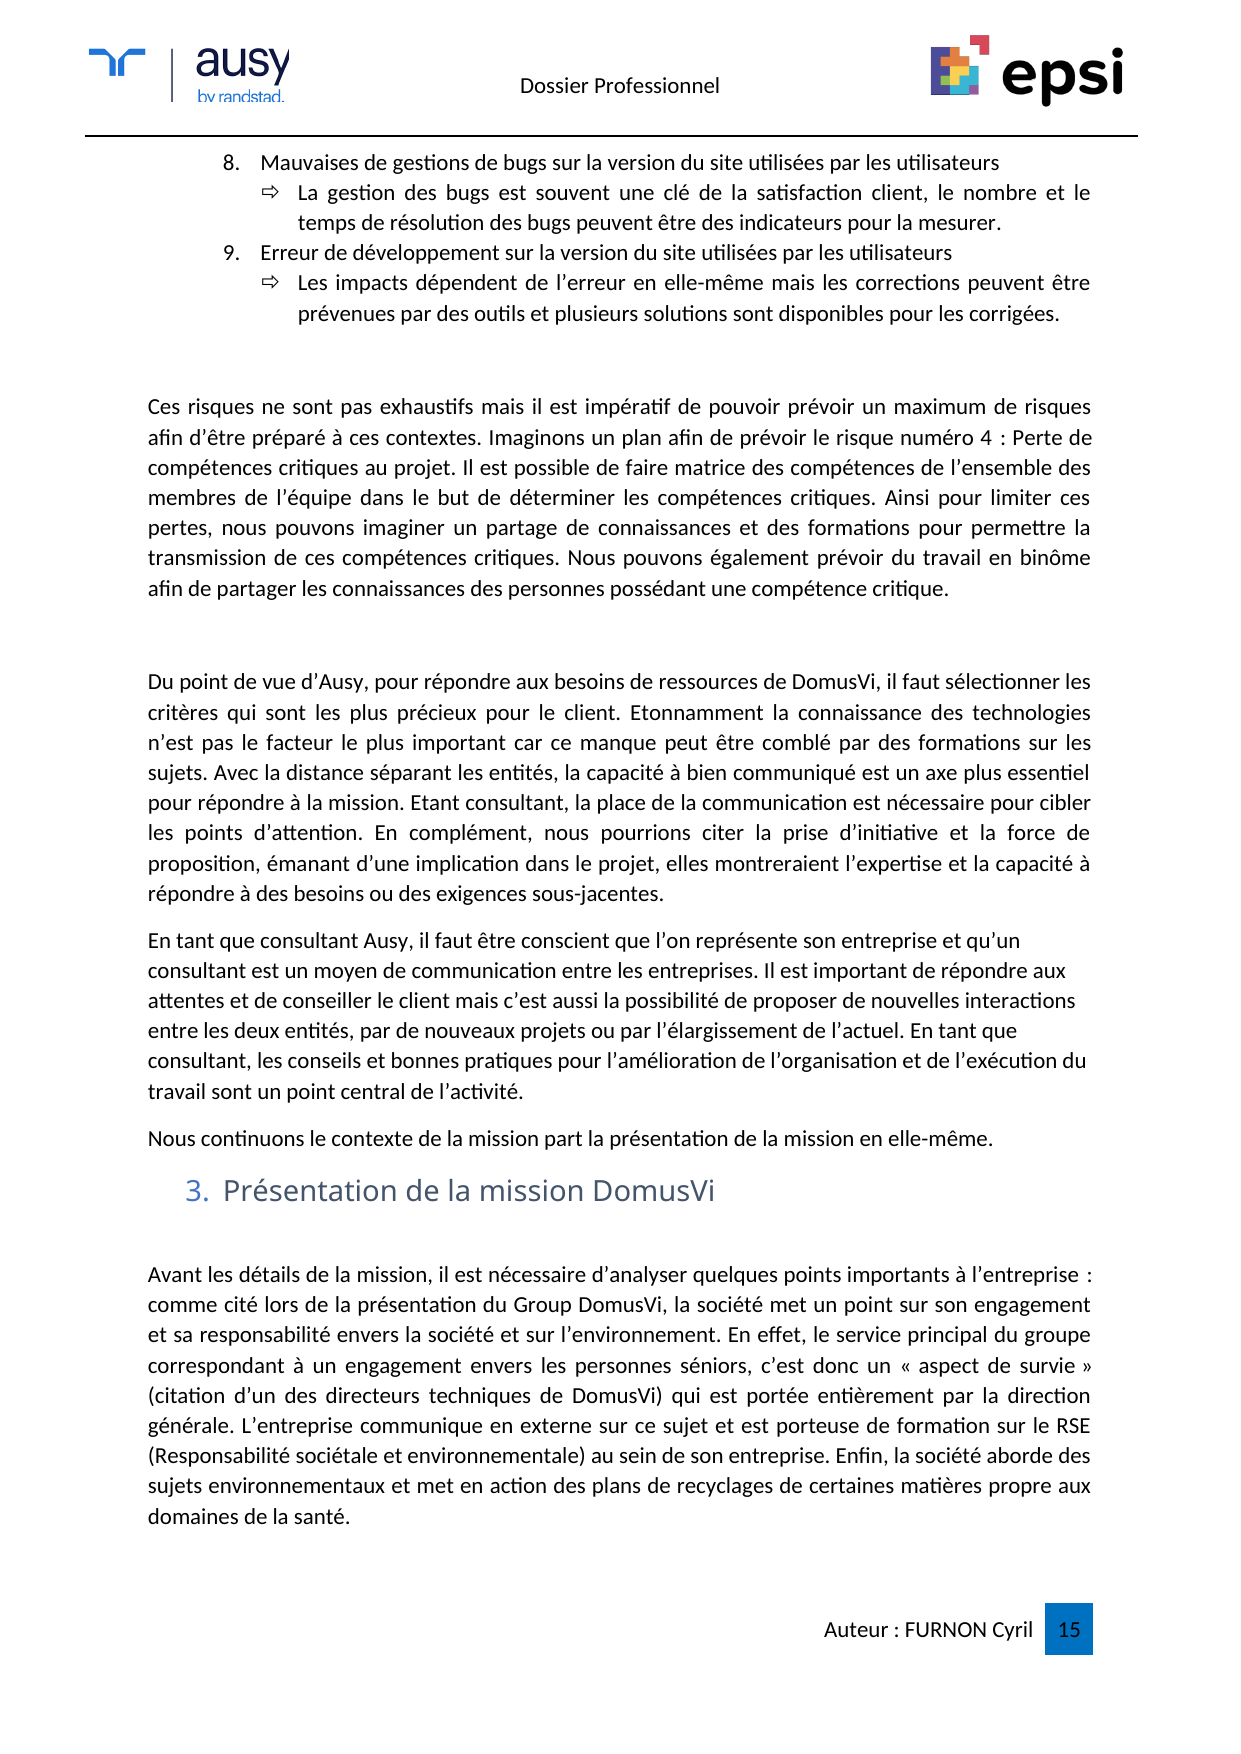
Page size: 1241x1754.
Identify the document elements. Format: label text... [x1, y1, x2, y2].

text Ces risques ne sont pas exhaustifs mais il est impératif de pouvoir prévoir un maximum de risques afin d’être préparé à ces contextes. Imaginons un plan afin de prévoir le risque numéro 4 : Perte de compétences critiques au projet. Il est possible de faire matrice des compétences de l’ensemble des membres de l’équipe dans le but de déterminer les compétences critiques. Ainsi pour limiter ces pertes, nous pouvons imaginer un partage de connaissances et des formations pour permettre la transmission de ces compétences critiques. Nous pouvons également prévoir du travail en binôme afin de partager les connaissances des personnes possédant une compétence critique. [148, 392, 1093, 602]
list Mauvaises de gestions de bugs sur la version du site utilisées par les utilisateurs [223, 148, 1093, 176]
subtitle Présentation de la mission DomusVi [185, 1171, 1093, 1210]
text Du point de vue d’Ausy, pour répondre aux besoins de ressources de DomusVi, il faut sélectionner les critères qui sont les plus précieux pour le client. Etonnamment la connaissance des technologies n’est pas le facteur le plus important car ce manque peut être comblé par des formations sur les sujets. Avec la distance séparant les entités, la capacité à bien communiqué est un axe plus essentiel pour répondre à la mission. Etant consultant, la place de la communication est nécessaire pour cibler les points d’attention. En complément, nous pourrions citer la prise d’initiative et la force de proposition, émanant d’une implication dans le projet, elles montreraient l’expertise et la capacité à répondre à des besoins ou des exigences sous-jacentes. [148, 667, 1093, 907]
text Avant les détails de la mission, il est nécessaire d’analyser quelques points importants à l’entreprise : comme cité lors de la présentation du Group DomusVi, la société met un point sur son engagement et sa responsabilité envers la société et sur l’environnement. En effet, le service principal du groupe correspondant à un engagement envers les personnes séniors, c’est donc un « aspect de survie » (citation d’un des directeurs techniques de DomusVi) qui est portée entièrement par la direction générale. L’entreprise communique en externe sur ce sujet et est porteuse de formation sur le RSE (Responsabilité sociétale et environnementale) au sein de son entreprise. Enfin, la société aborde des sujets environnementaux et met en action des plans de recyclages de certaines matières propre aux domaines de la santé. [148, 1260, 1093, 1530]
text Nous continuons le contexte de la mission part la présentation de la mission en elle-même. [148, 1124, 1093, 1152]
picture [88, 48, 289, 102]
text En tant que consultant Ausy, il faut être conscient que l’on représente son entreprise et qu’un consultant est un moyen de communication entre les entreprises. Il est important de répondre aux attentes et de conseiller le client mais c’est aussi la possibilité de proposer de nouvelles interactions entre les deux entités, par de nouveaux projets ou par l’élargissement de l’actuel. En tant que consultant, les conseils et bonnes pratiques pour l’amélioration de l’organisation et de l’exécution du travail sont un point central de l’activité. [148, 926, 1093, 1105]
list Les impacts dépendent de l’erreur en elle-même mais les corrections peuvent être prévenues par des outils et plusieurs solutions sont disponibles pour les corrigées. [260, 268, 1093, 327]
list La gestion des bugs est souvent une clé de la satisfaction client, le nombre et le temps de résolution des bugs peuvent être des indicateurs pour la mesurer. [260, 178, 1093, 236]
list Erreur de développement sur la version du site utilisées par les utilisateurs [223, 238, 1093, 266]
